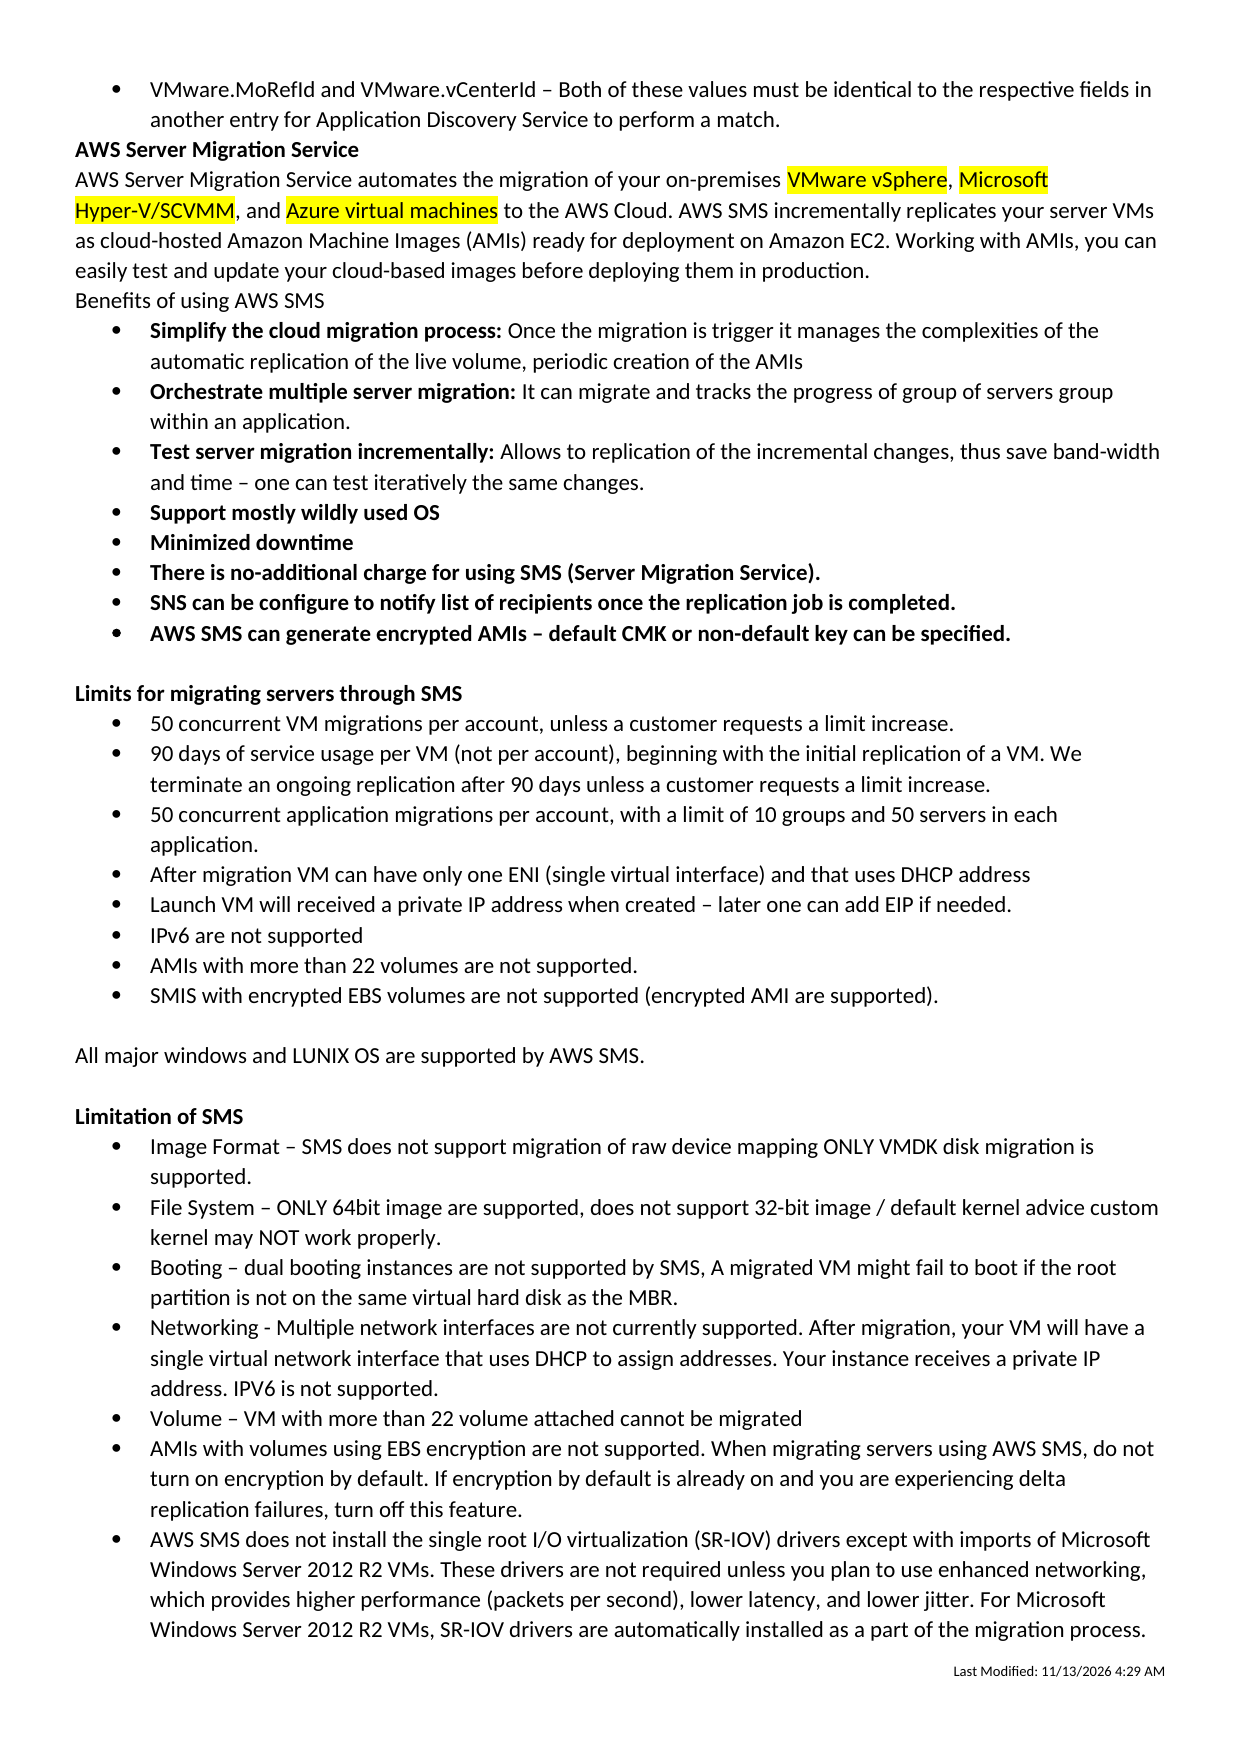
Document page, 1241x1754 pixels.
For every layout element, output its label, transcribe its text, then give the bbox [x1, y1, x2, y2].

list AWS SMS does not install the single root I/O virtualization (SR-IOV) drivers except with imports of Microsoft Windows Server 2012 R2 VMs. These drivers are not required unless you plan to use enhanced networking, which provides higher performance (packets per second), lower latency, and lower jitter. For Microsoft Windows Server 2012 R2 VMs, SR-IOV drivers are automatically installed as a part of the migration process. [112, 1525, 1165, 1644]
text Limitation of SMS [75, 1102, 1165, 1130]
list AMIs with more than 22 volumes are not supported. [112, 951, 1165, 979]
list 90 days of service usage per VM (not per account), beginning with the initial replication of a VM. We terminate an ongoing replication after 90 days unless a customer requests a limit increase. [112, 739, 1165, 798]
text AWS Server Migration Service [75, 135, 1165, 163]
list 50 concurrent application migrations per account, with a limit of 10 groups and 50 servers in each application. [112, 800, 1165, 858]
list Booting – dual booting instances are not supported by SMS, A migrated VM might fail to boot if the root partition is not on the same virtual hard disk as the MBR. [112, 1253, 1165, 1311]
list Minimized downtime [112, 528, 1165, 556]
list There is no-additional charge for using SMS (Server Migration Service). [112, 558, 1165, 586]
list Launch VM will received a private IP address when created – later one can add EIP if needed. [112, 891, 1165, 919]
list File System – ONLY 64bit image are supported, does not support 32-bit image / default kernel advice custom kernel may NOT work properly. [112, 1193, 1165, 1251]
list Networking - Multiple network interfaces are not currently supported. After migration, your VM will have a single virtual network interface that uses DHCP to assign addresses. Your instance receives a private IP address. IPV6 is not supported. [112, 1313, 1165, 1402]
list 50 concurrent VM migrations per account, unless a customer requests a limit increase. [112, 709, 1165, 737]
list IPv6 are not supported [112, 921, 1165, 949]
text Benefits of using AWS SMS [75, 286, 1165, 314]
list Test server migration incrementally: Allows to replication of the incremental changes, thus save band-width and time – one can test iteratively the same changes. [112, 437, 1165, 496]
list AMIs with volumes using EBS encryption are not supported. When migrating servers using AWS SMS, do not turn on encryption by default. If encryption by default is already on and you are experiencing delta replication failures, turn off this feature. [112, 1434, 1165, 1523]
list SNS can be configure to notify list of recipients once the replication job is completed. [112, 588, 1165, 617]
list Support mostly wildly used OS [112, 498, 1165, 526]
text All major windows and LUNIX OS are supported by AWS SMS. [75, 1042, 1165, 1070]
list AWS SMS can generate encrypted AMIs – default CMK or non-default key can be specified. [112, 619, 1165, 647]
list SMIS with encrypted EBS volumes are not supported (encrypted AMI are supported). [112, 981, 1165, 1009]
text AWS Server Migration Service automates the migration of your on-premises VMware vSphere, Microsoft Hyper-V/SCVMM, and Azure virtual machines to the AWS Cloud. AWS SMS incrementally replicates your server VMs as cloud-hosted Amazon Machine Images (AMIs) ready for deployment on Amazon EC2. Working with AMIs, you can easily test and update your cloud-based images before deploying them in production. [75, 166, 1165, 284]
list Orchestrate multiple server migration: It can migrate and tracks the progress of group of servers group within an application. [112, 377, 1165, 435]
list VMware.MoRefId and VMware.vCenterId – Both of these values must be identical to the respective fields in another entry for Application Discovery Service to perform a match. [112, 75, 1165, 133]
text Limits for migrating servers through SMS [75, 679, 1165, 707]
list Volume – VM with more than 22 volume attached cannot be migrated [112, 1404, 1165, 1432]
list Image Format – SMS does not support migration of raw device mapping ONLY VMDK disk migration is supported. [112, 1132, 1165, 1191]
list After migration VM can have only one ENI (single virtual interface) and that uses DHCP address [112, 860, 1165, 888]
list Simplify the cloud migration process: Once the migration is trigger it manages the complexities of the automatic replication of the live volume, periodic creation of the AMIs [112, 317, 1165, 375]
